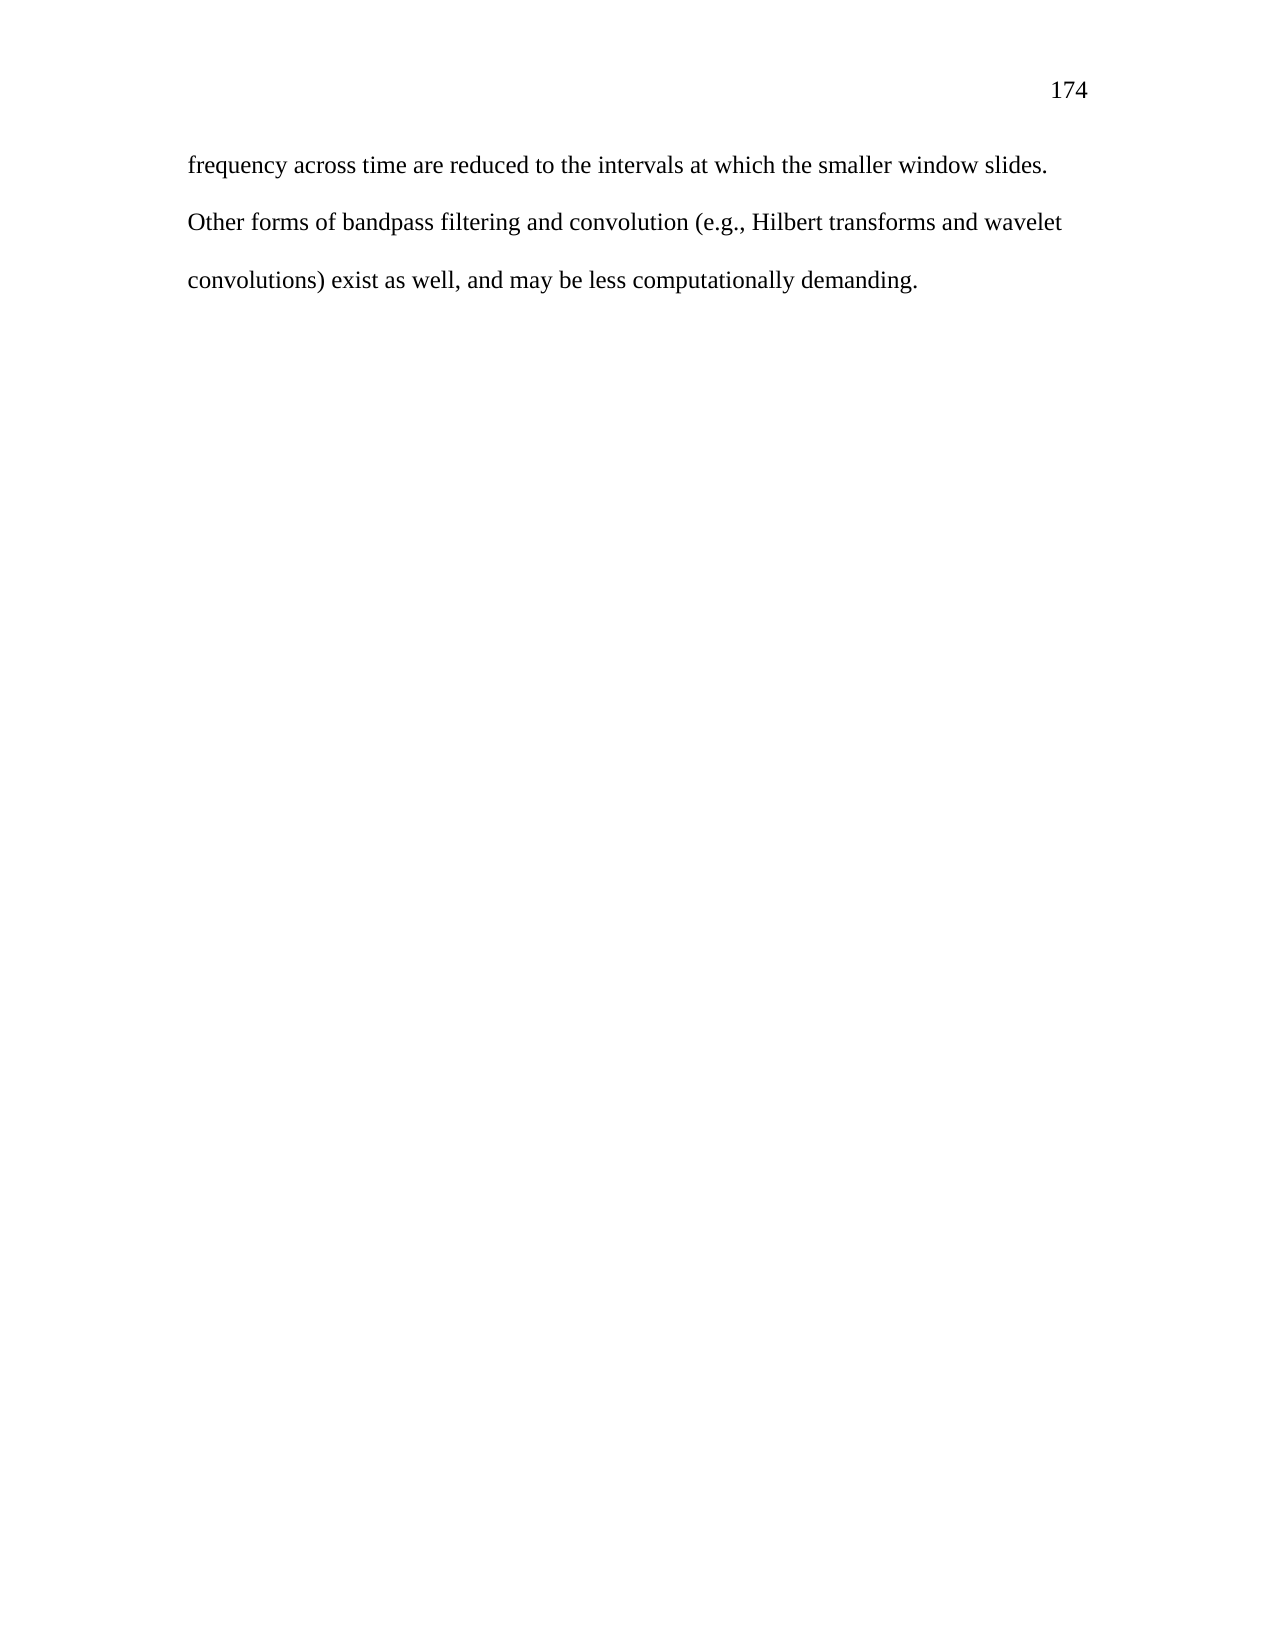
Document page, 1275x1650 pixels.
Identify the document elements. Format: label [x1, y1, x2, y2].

text [187, 150, 1087, 294]
